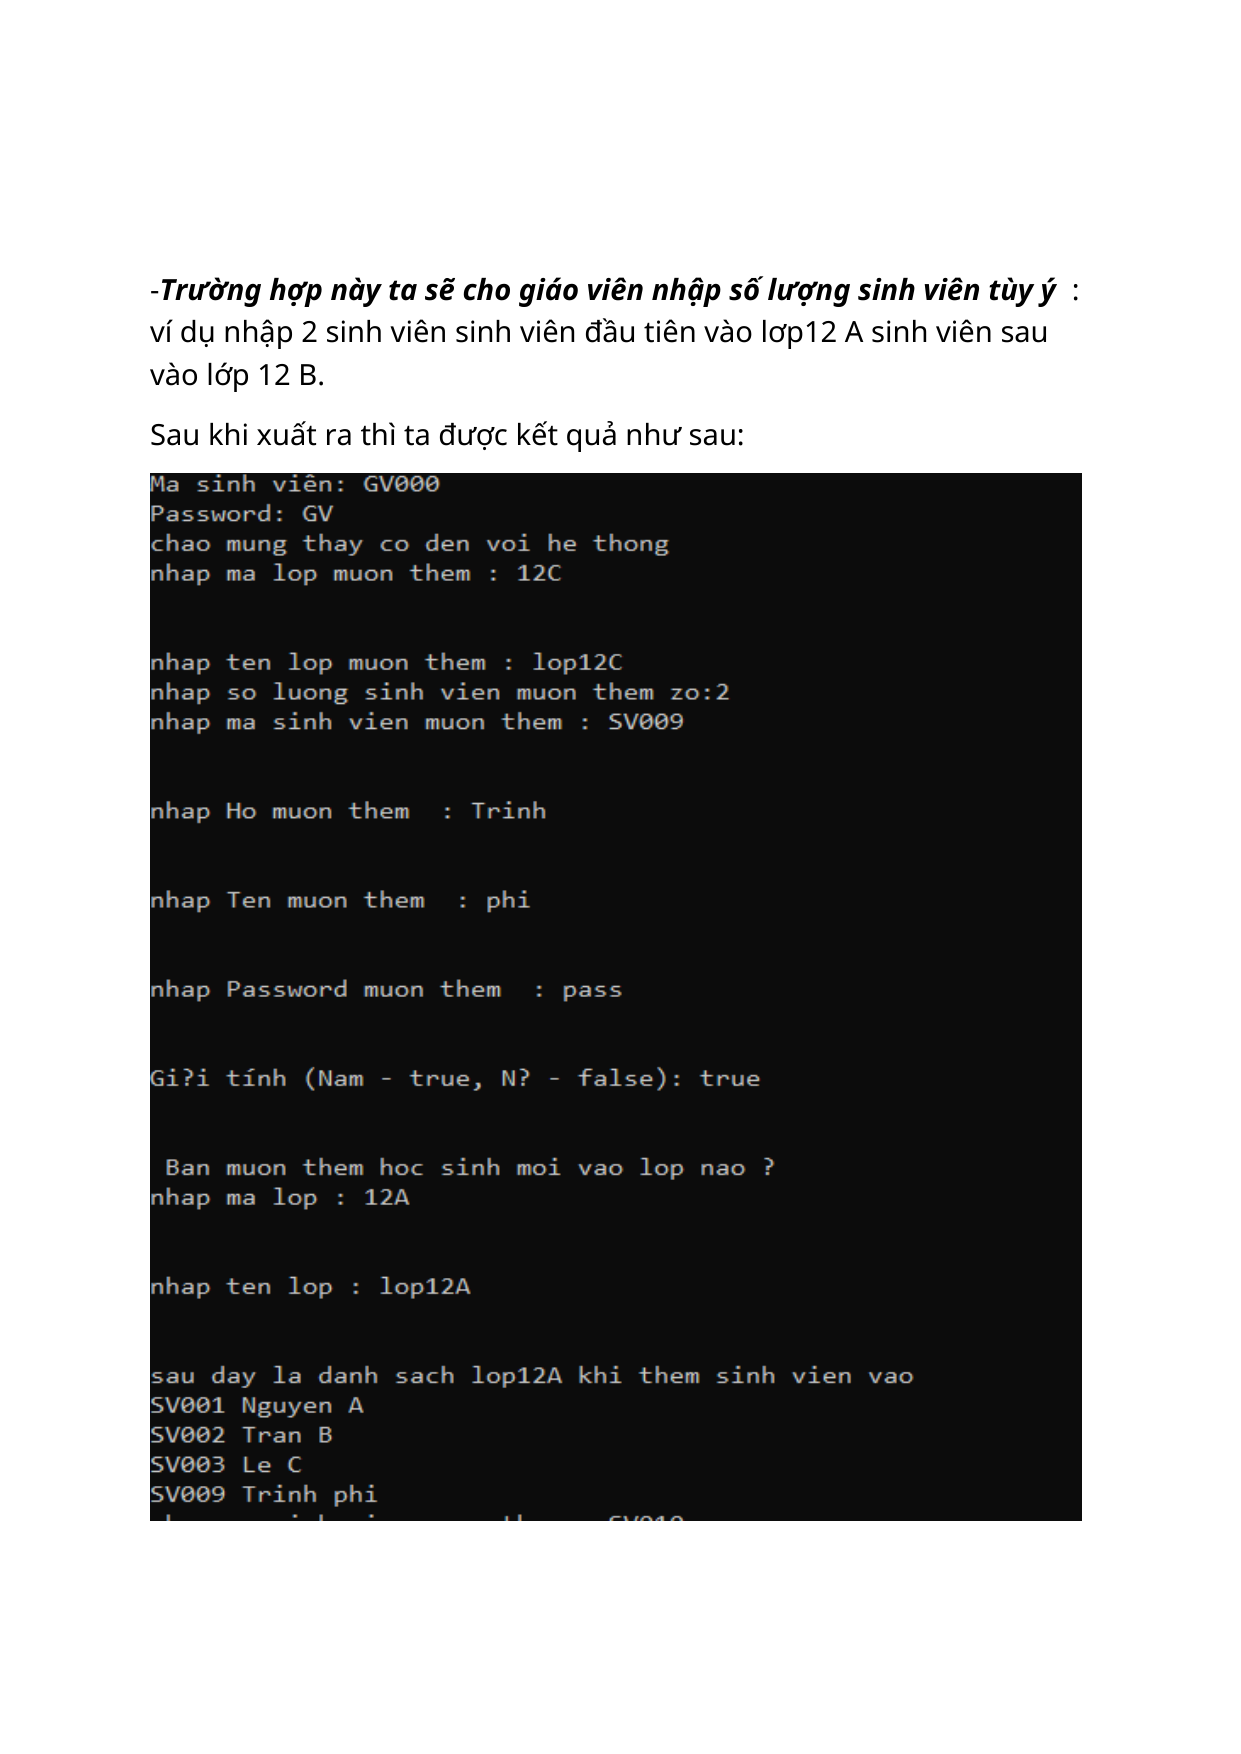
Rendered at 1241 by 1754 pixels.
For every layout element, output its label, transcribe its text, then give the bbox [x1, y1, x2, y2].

picture [150, 473, 1082, 1521]
text Sau khi xuất ra thì ta được kết quả như sau: [150, 414, 1090, 454]
text -Trường hợp này ta sẽ cho giáo viên nhập số lượng sinh viên tùy ý : ví dụ nhập 2 sinh viên sinh viên đầu tiên vào lơp12 A sinh viên sau vào lớp 12 B. [150, 269, 1090, 394]
